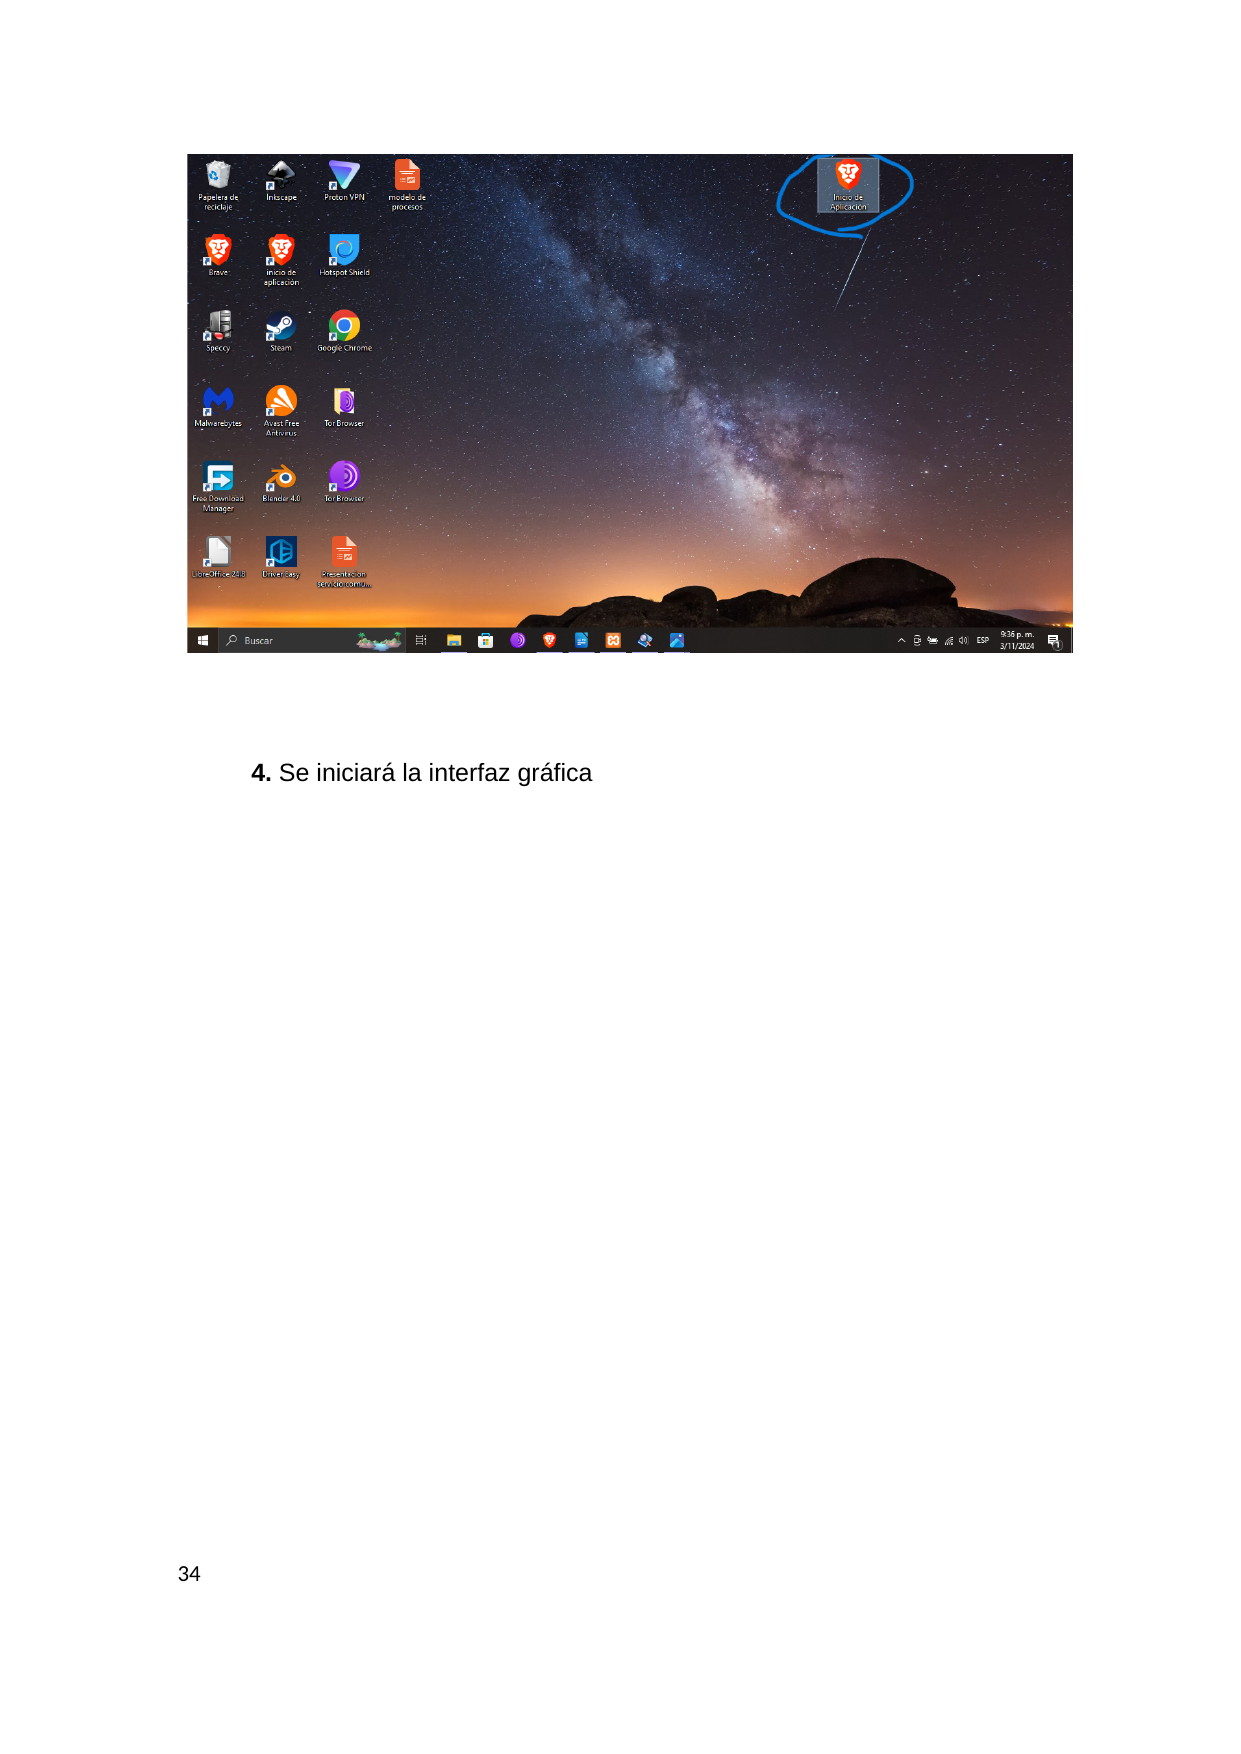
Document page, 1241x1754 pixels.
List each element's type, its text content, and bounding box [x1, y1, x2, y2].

text 4. Se iniciará la interfaz gráfica [177, 758, 1063, 787]
picture [187, 154, 1073, 653]
